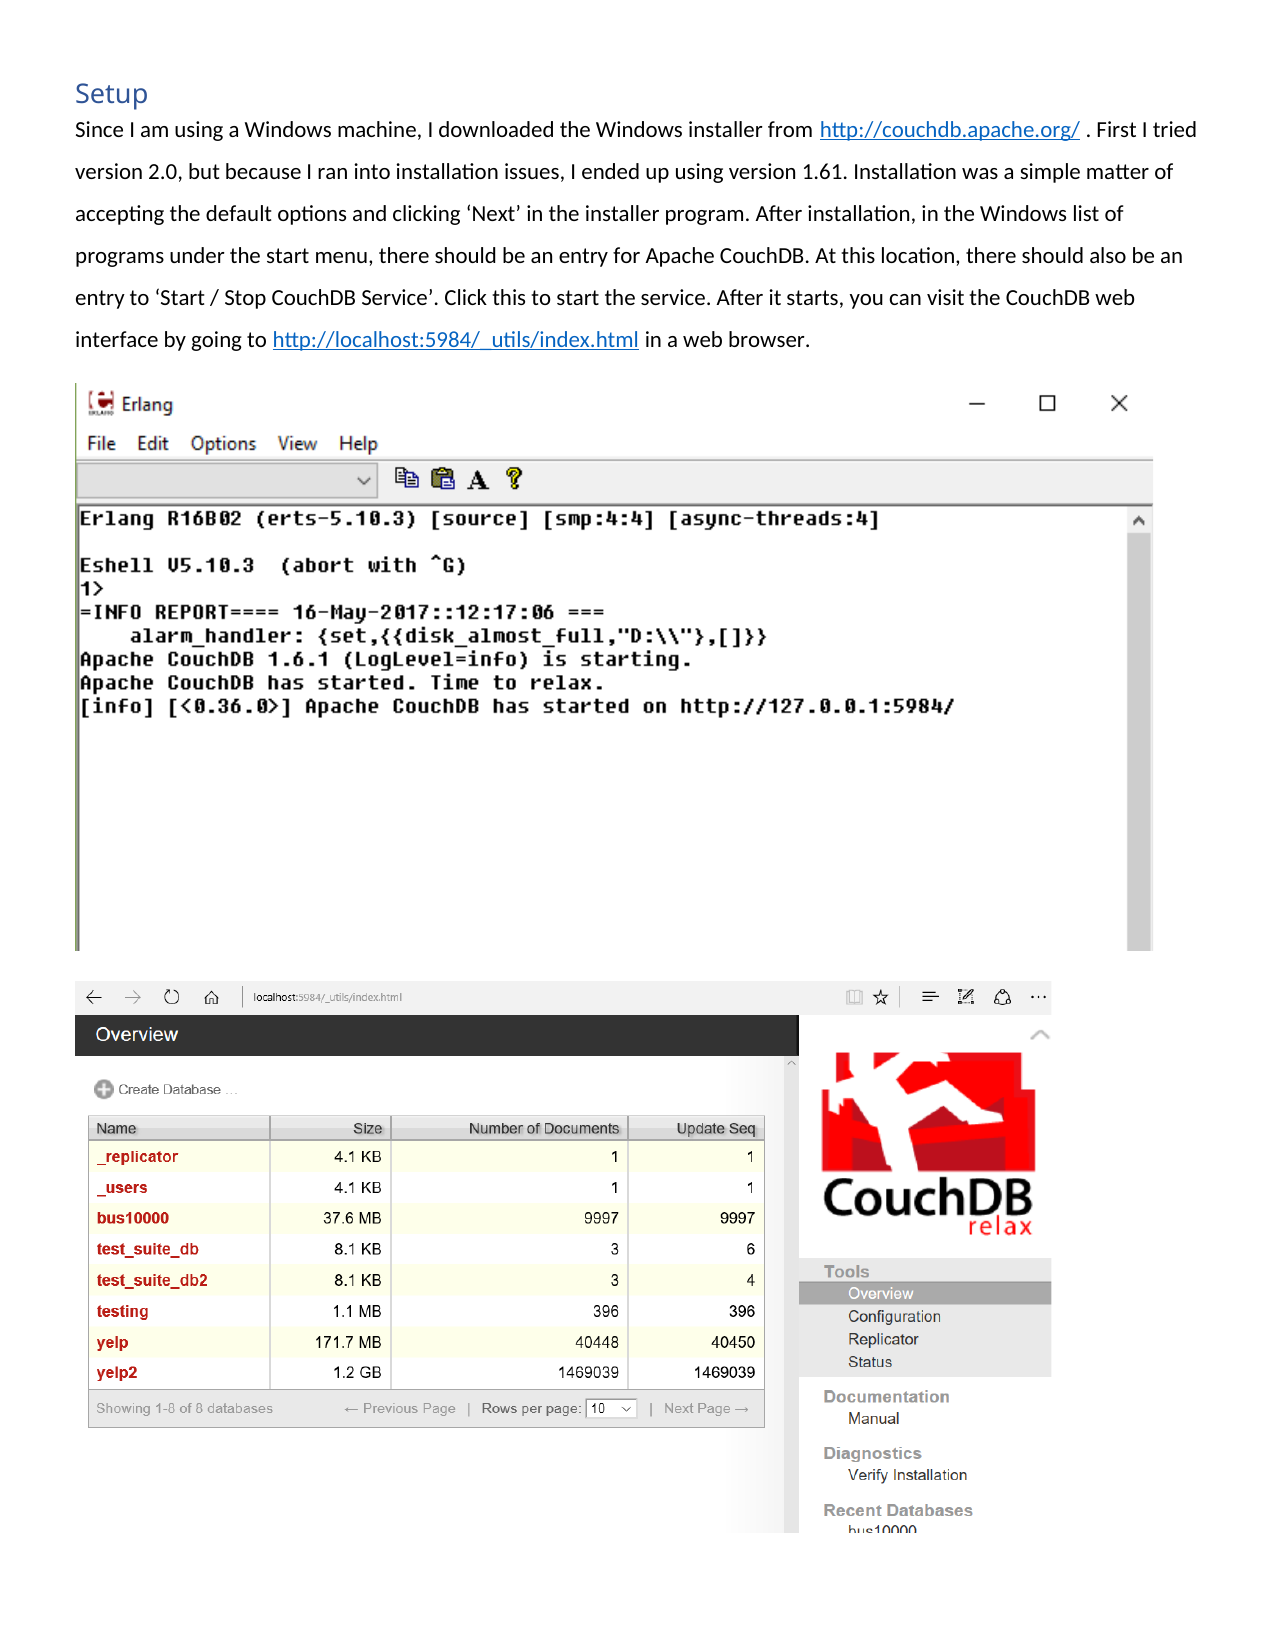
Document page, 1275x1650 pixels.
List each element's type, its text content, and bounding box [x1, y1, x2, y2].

picture [75, 981, 1052, 1533]
subtitle Setup [75, 75, 1200, 112]
picture [75, 383, 1154, 951]
text Since I am using a Windows machine, I downloaded the Windows installer from http://couchdb.apache.org/ . First I tried version 2.0, but because I ran into installation issues, I ended up using version 1.61. Installation was a simple matter of accepting the default options and clicking ‘Next’ in the installer program. After installation, in the Windows list of programs under the start menu, there should be an entry for Apache CouchDB. At this location, there should also be an entry to ‘Start / Stop CouchDB Service’. Click this to start the service. After it starts, you can visit the CouchDB web interface by going to http://localhost:5984/_utils/index.html in a web browser. [75, 115, 1200, 353]
